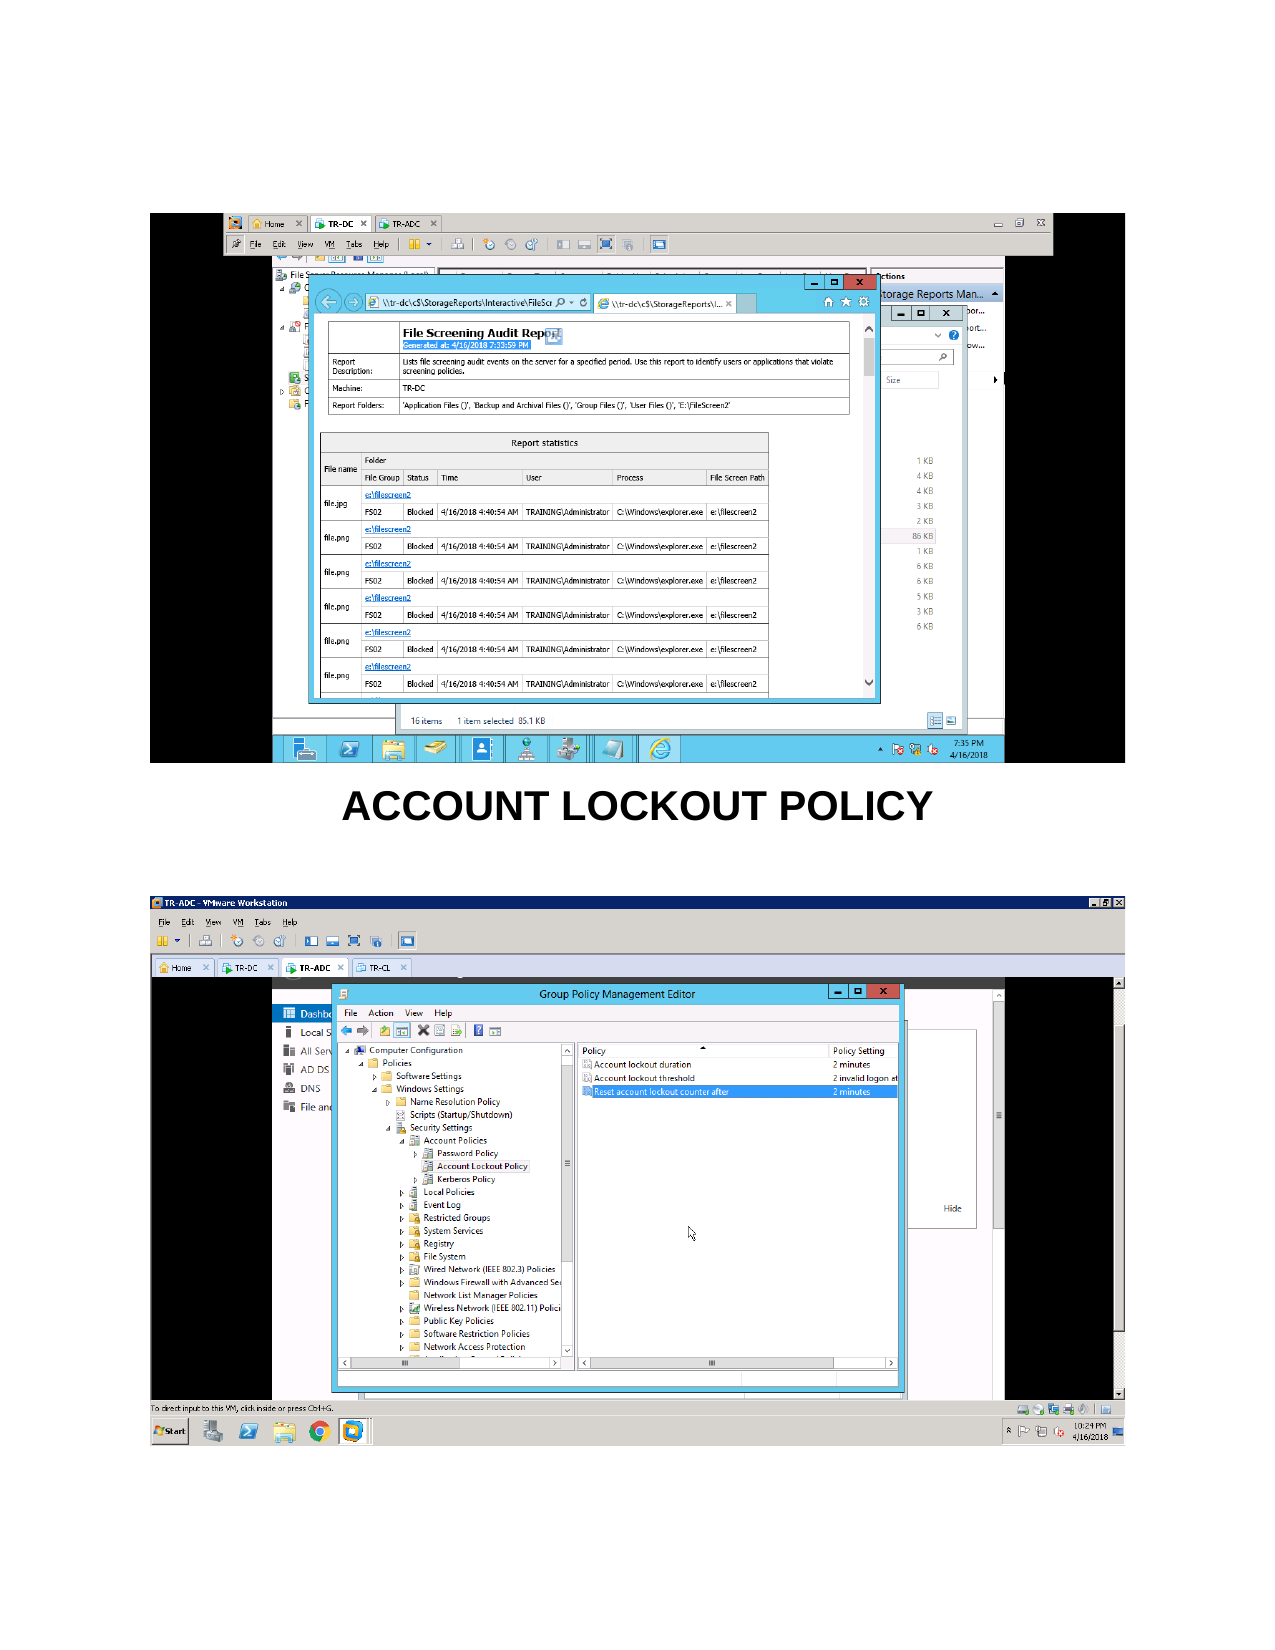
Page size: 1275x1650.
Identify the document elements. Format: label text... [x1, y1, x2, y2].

picture [150, 213, 1125, 763]
picture [150, 896, 1125, 1446]
text ACCOUNT LOCKOUT POLICY [150, 781, 1125, 829]
